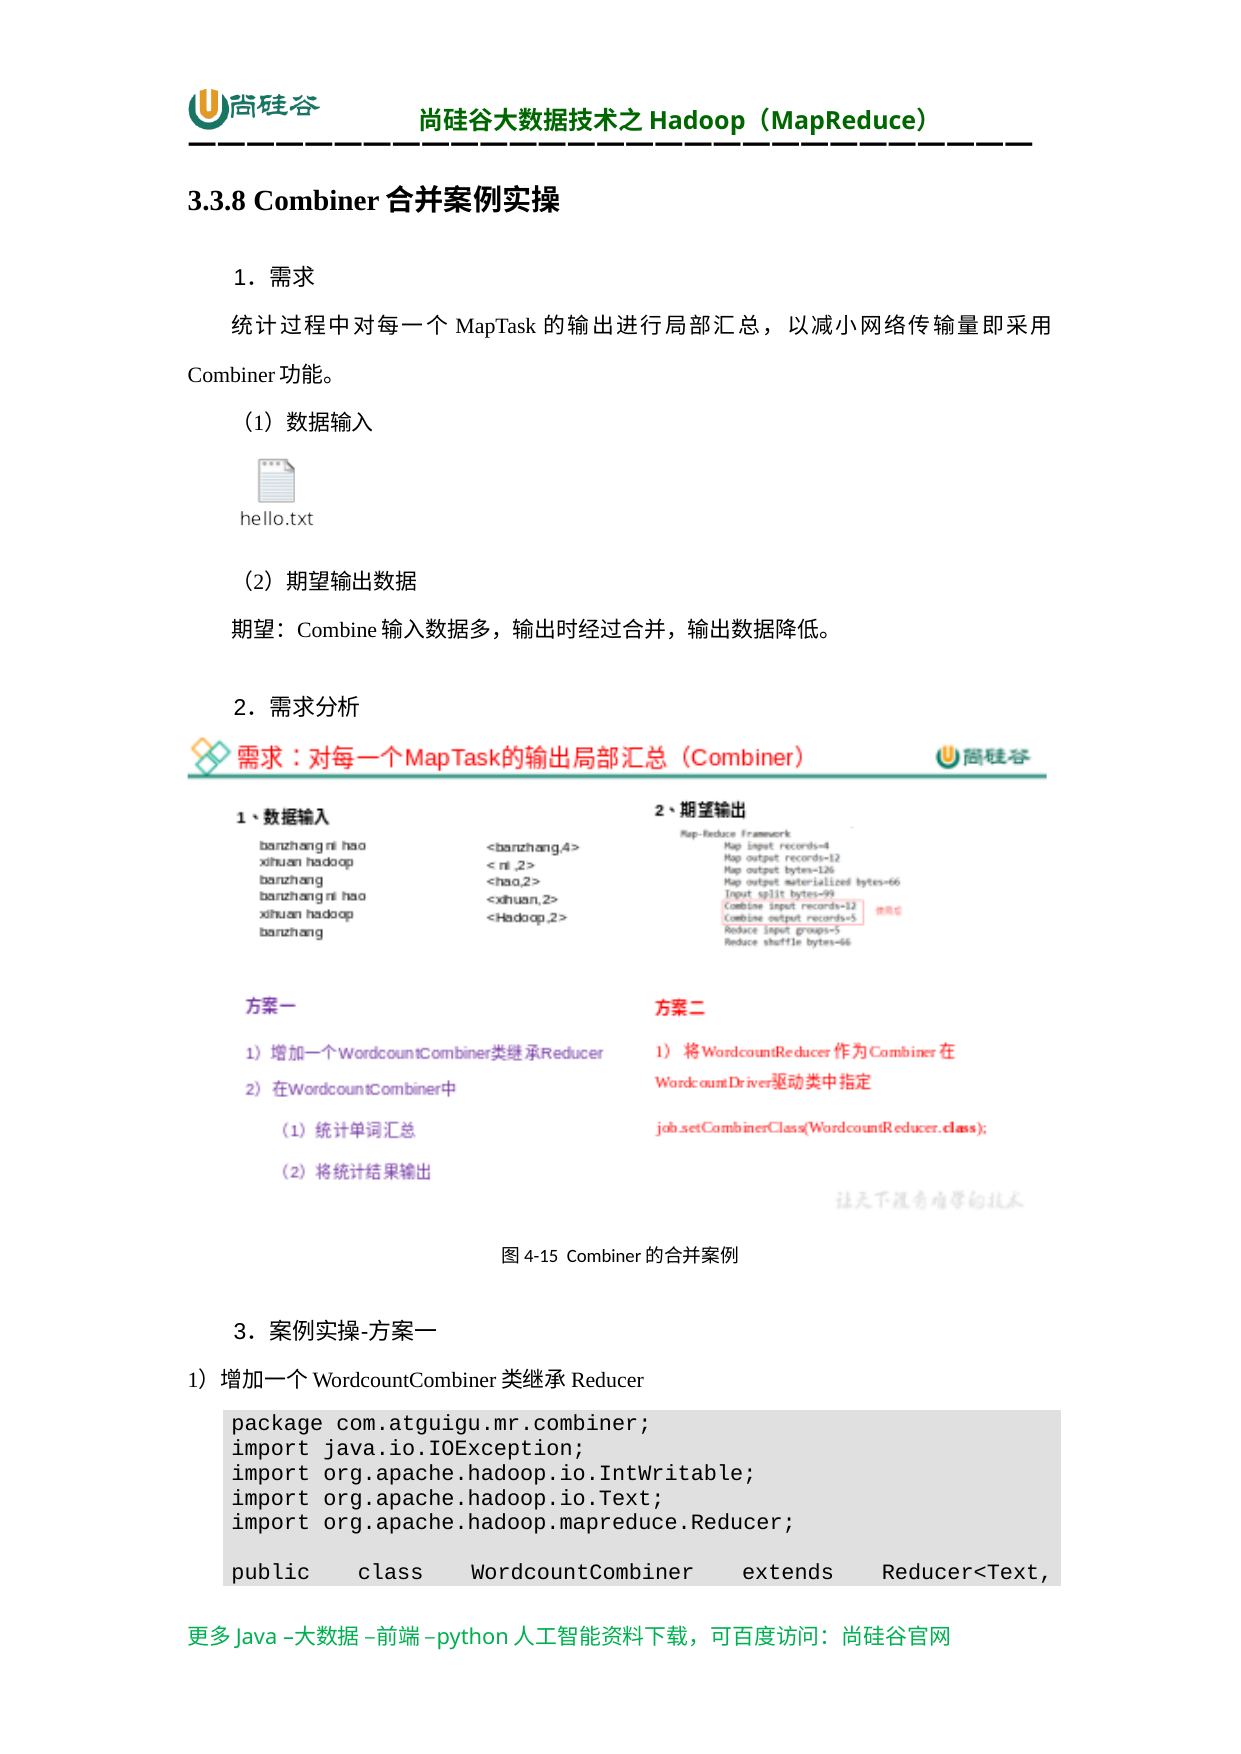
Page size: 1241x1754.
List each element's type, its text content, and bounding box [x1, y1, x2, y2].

text 1）增加一个WordcountCombiner类继承Reducer [187, 1362, 1053, 1394]
text package com.atguigu.mr.combiner; [223, 1410, 1061, 1437]
text import org.apache.hadoop.mapreduce.Reducer; [223, 1511, 1061, 1536]
text import org.apache.hadoop.io.IntWritable; [223, 1462, 1061, 1487]
text （2）期望输出数据 [187, 563, 1053, 596]
text import org.apache.hadoop.io.Text; [223, 1487, 1061, 1511]
text import java.io.IOException; [223, 1437, 1061, 1462]
text 统计过程中对每一个MapTask的输出进行局部汇总，以减小网络传输量即采用Combiner功能。 [187, 308, 1053, 389]
picture [187, 88, 320, 130]
text （1）数据输入 [187, 405, 1053, 437]
text 图4-15 Combiner的合并案例 [187, 1238, 1053, 1270]
text 1．需求 [187, 243, 1053, 308]
text 2．需求分析 [187, 673, 1053, 738]
subtitle 3.3.8 Combiner合并案例实操 [187, 165, 1053, 230]
text 3．案例实操-方案一 [187, 1297, 1053, 1362]
text 期望：Combine输入数据多，输出时经过合并，输出数据降低。 [187, 612, 1053, 644]
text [223, 1561, 1061, 1586]
